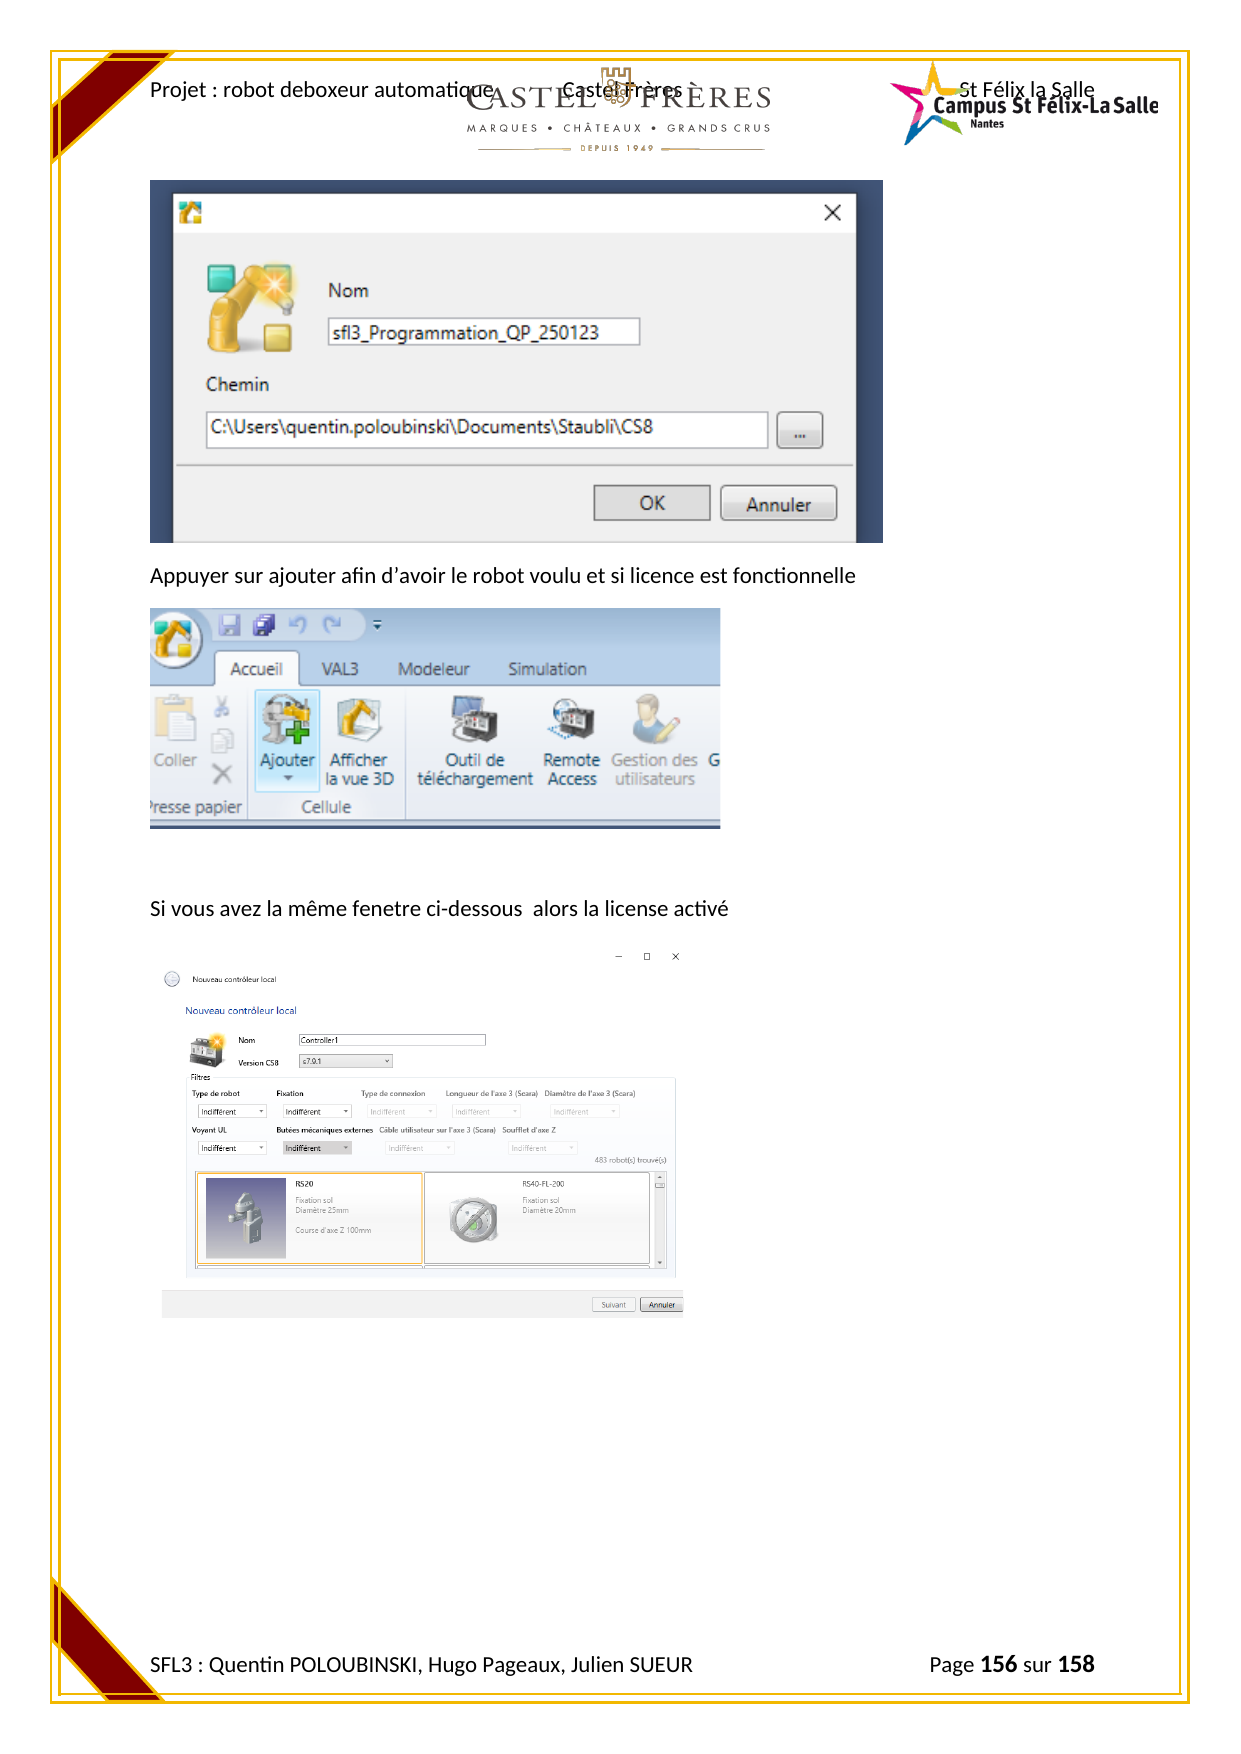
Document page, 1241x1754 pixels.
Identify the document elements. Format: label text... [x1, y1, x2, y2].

text Appuyer sur ajouter afin d’avoir le robot voulu et si licence est fonctionnelle [150, 562, 1090, 589]
picture [150, 608, 721, 829]
picture [150, 180, 883, 543]
picture [889, 60, 1158, 145]
picture [161, 948, 683, 1317]
text Si vous avez la même fenetre ci-dessous alors la license activé [150, 894, 1090, 922]
picture [460, 59, 773, 157]
